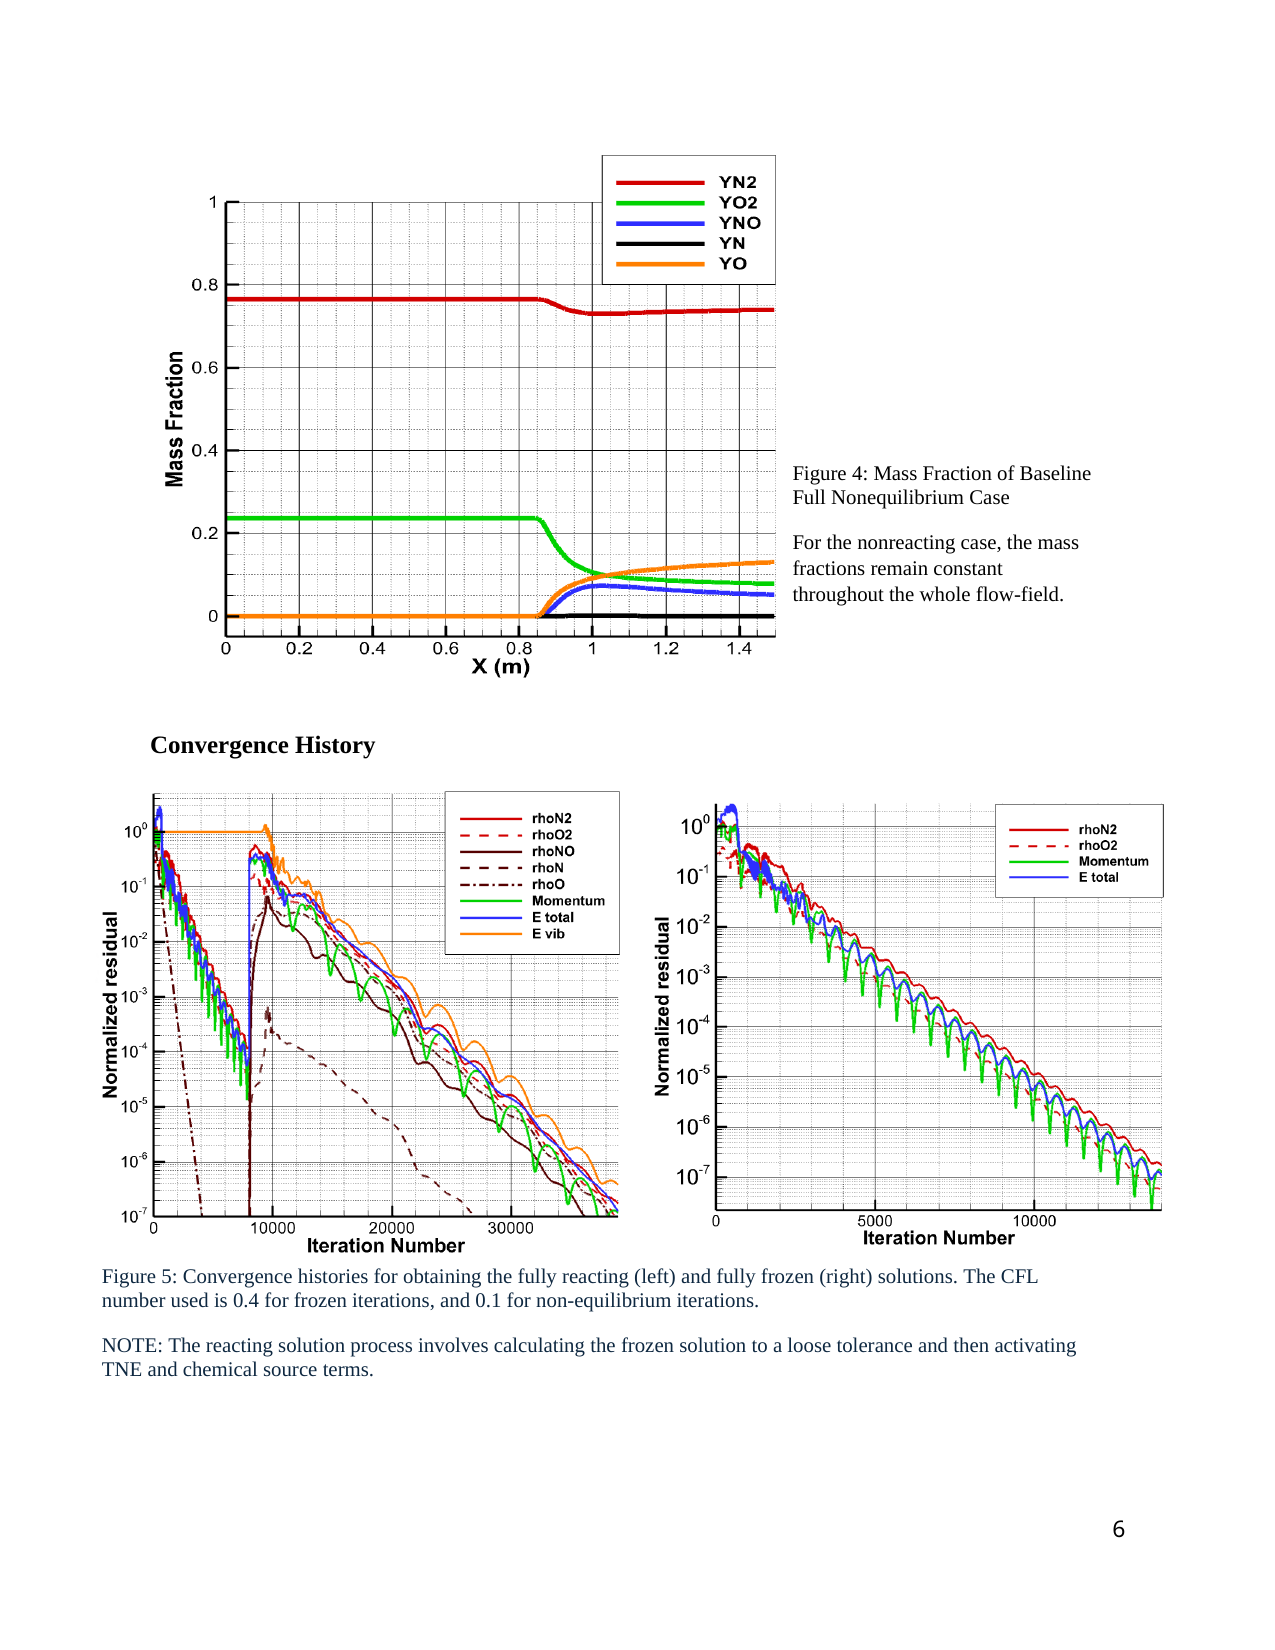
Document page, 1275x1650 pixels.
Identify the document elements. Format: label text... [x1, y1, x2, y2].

picture [150, 150, 783, 683]
picture [648, 784, 1182, 1254]
text Convergence History [150, 730, 1125, 759]
picture [93, 781, 638, 1263]
